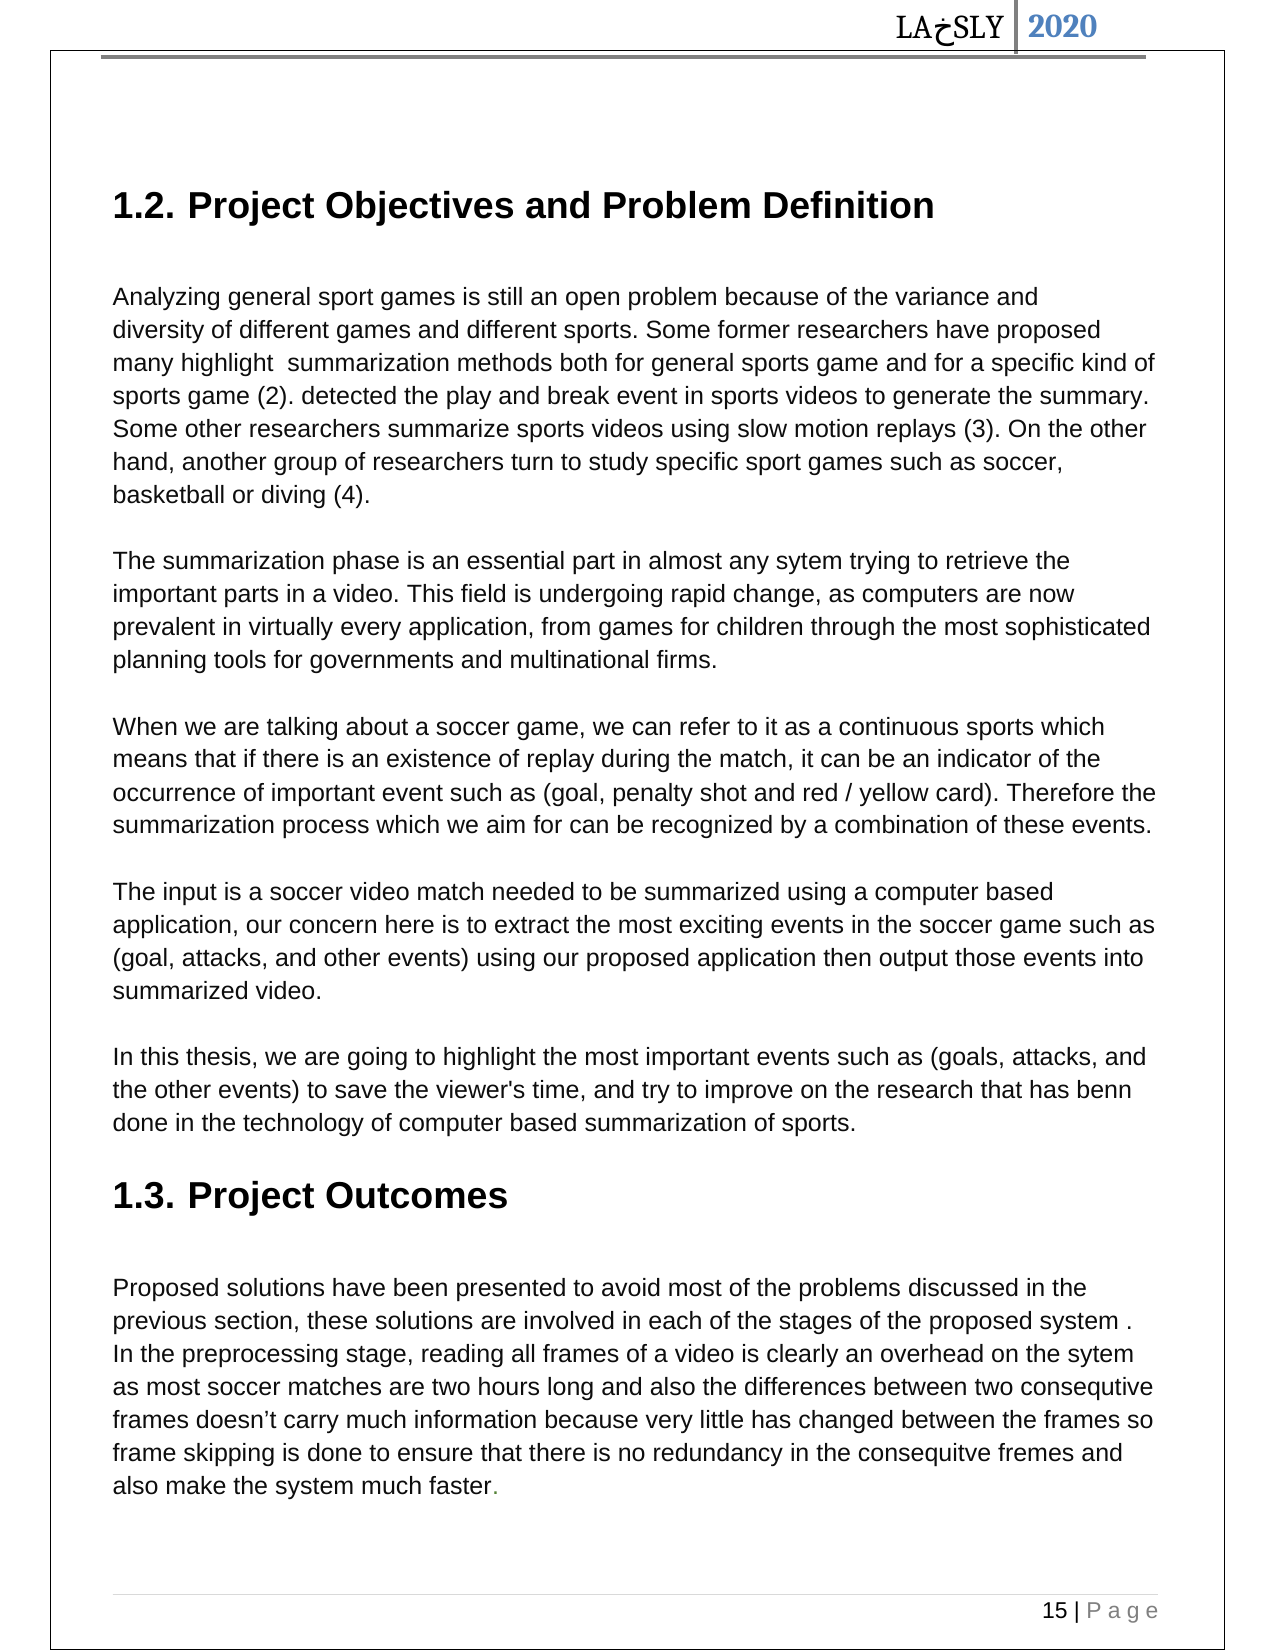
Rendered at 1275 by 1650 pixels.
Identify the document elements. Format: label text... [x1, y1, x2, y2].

text The summarization phase is an essential part in almost any sytem trying to retrieve the important parts in a video. This field is undergoing rapid change, as computers are now prevalent in virtually every application, from games for children through the most sophisticated planning tools for governments and multinational firms. [112, 546, 1158, 674]
list Project Objectives and Problem Definition [112, 183, 1158, 226]
text The input is a soccer video match needed to be summarized using a computer based application, our concern here is to extract the most exciting events in the soccer game such as (goal, attacks, and other events) using our proposed application then output those events into summarized video. [112, 877, 1158, 1004]
text When we are talking about a soccer game, we can refer to it as a continuous sports which means that if there is an existence of replay during the match, it can be an indicator of the occurrence of important event such as (goal, penalty shot and red / yellow card). Therefore the summarization process which we aim for can be recognized by a combination of these events. [112, 711, 1158, 839]
text In this thesis, we are going to highlight the most important events such as (goals, attacks, and the other events) to save the viewer's time, and try to improve on the research that has benn done in the technology of computer based summarization of sports. [112, 1042, 1158, 1136]
text diversity of different games and different sports. Some former researchers have proposed many highlight summarization methods both for general sports game and for a specific kind of sports game (2). detected the play and break event in sports videos to generate the summary. Some other researchers summarize sports videos using slow motion replays (3). On the other hand, another group of researchers turn to study specific sport games such as soccer, basketball or diving (4). [112, 315, 1158, 509]
text Proposed solutions have been presented to avoid most of the problems discussed in the previous section, these solutions are involved in each of the stages of the proposed system . In the preprocessing stage, reading all frames of a video is clearly an overhead on the sytem as most soccer matches are two hours long and also the differences between two consequtive frames doesn’t carry much information because very little has changed between the frames so frame skipping is done to ensure that there is no redundancy in the consequitve fremes and also make the system much faster. [112, 1273, 1158, 1500]
text Analyzing general sport games is still an open problem because of the variance and [112, 282, 1158, 311]
list Project Outcomes [112, 1174, 1158, 1217]
